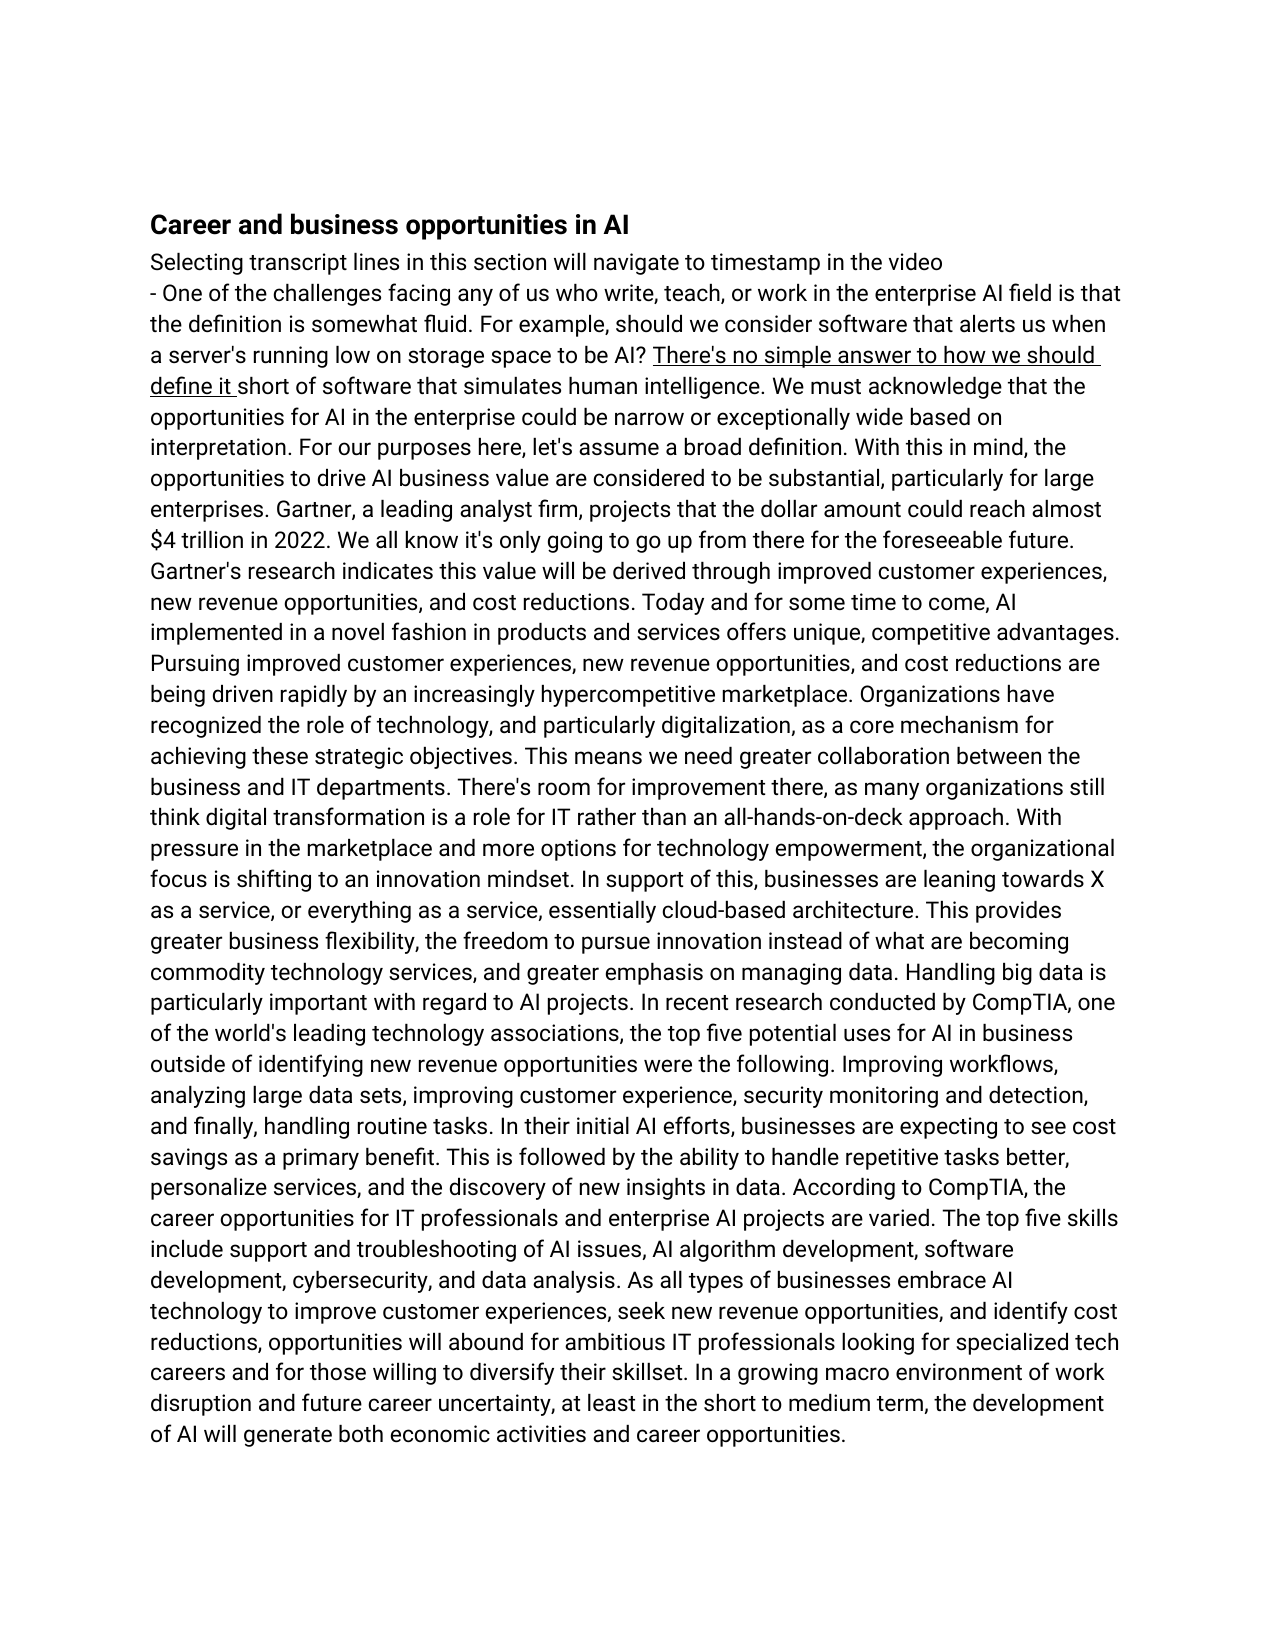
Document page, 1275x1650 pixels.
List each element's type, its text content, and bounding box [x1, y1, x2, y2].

text - One of the challenges facing any of us who write, teach, or work in the enterprise AI field is that the definition is somewhat fluid. For example, should we consider software that alerts us when a server's running low on storage space to be AI? There's no simple answer to how we should define it short of software that simulates human intelligence. We must acknowledge that the opportunities for AI in the enterprise could be narrow or exceptionally wide based on interpretation. For our purposes here, let's assume a broad definition. With this in mind, the opportunities to drive AI business value are considered to be substantial, particularly for large enterprises. Gartner, a leading analyst firm, projects that the dollar amount could reach almost $4 trillion in 2022. We all know it's only going to go up from there for the foreseeable future. Gartner's research indicates this value will be derived through improved customer experiences, new revenue opportunities, and cost reductions. Today and for some time to come, AI implemented in a novel fashion in products and services offers unique, competitive advantages. Pursuing improved customer experiences, new revenue opportunities, and cost reductions are being driven rapidly by an increasingly hypercompetitive marketplace. Organizations have recognized the role of technology, and particularly digitalization, as a core mechanism for achieving these strategic objectives. This means we need greater collaboration between the business and IT departments. There's room for improvement there, as many organizations still think digital transformation is a role for IT rather than an all-hands-on-deck approach. With pressure in the marketplace and more options for technology empowerment, the organizational focus is shifting to an innovation mindset. In support of this, businesses are leaning towards X as a service, or everything as a service, essentially cloud-based architecture. This provides greater business flexibility, the freedom to pursue innovation instead of what are becoming commodity technology services, and greater emphasis on managing data. Handling big data is particularly important with regard to AI projects. In recent research conducted by CompTIA, one of the world's leading technology associations, the top five potential uses for AI in business outside of identifying new revenue opportunities were the following. Improving workflows, analyzing large data sets, improving customer experience, security monitoring and detection, and finally, handling routine tasks. In their initial AI efforts, businesses are expecting to see cost savings as a primary benefit. This is followed by the ability to handle repetitive tasks better, personalize services, and the discovery of new insights in data. According to CompTIA, the career opportunities for IT professionals and enterprise AI projects are varied. The top five skills include support and troubleshooting of AI issues, AI algorithm development, software development, cybersecurity, and data analysis. As all types of businesses embrace AI technology to improve customer experiences, seek new revenue opportunities, and identify cost reductions, opportunities will abound for ambitious IT professionals looking for specialized tech careers and for those willing to diversify their skillset. In a growing macro environment of work disruption and future career uncertainty, at least in the short to medium term, the development of AI will generate both economic activities and career opportunities. [150, 280, 1125, 1448]
subtitle Career and business opportunities in AI [150, 209, 1125, 241]
text Selecting transcript lines in this section will navigate to timestamp in the video [150, 249, 1125, 276]
